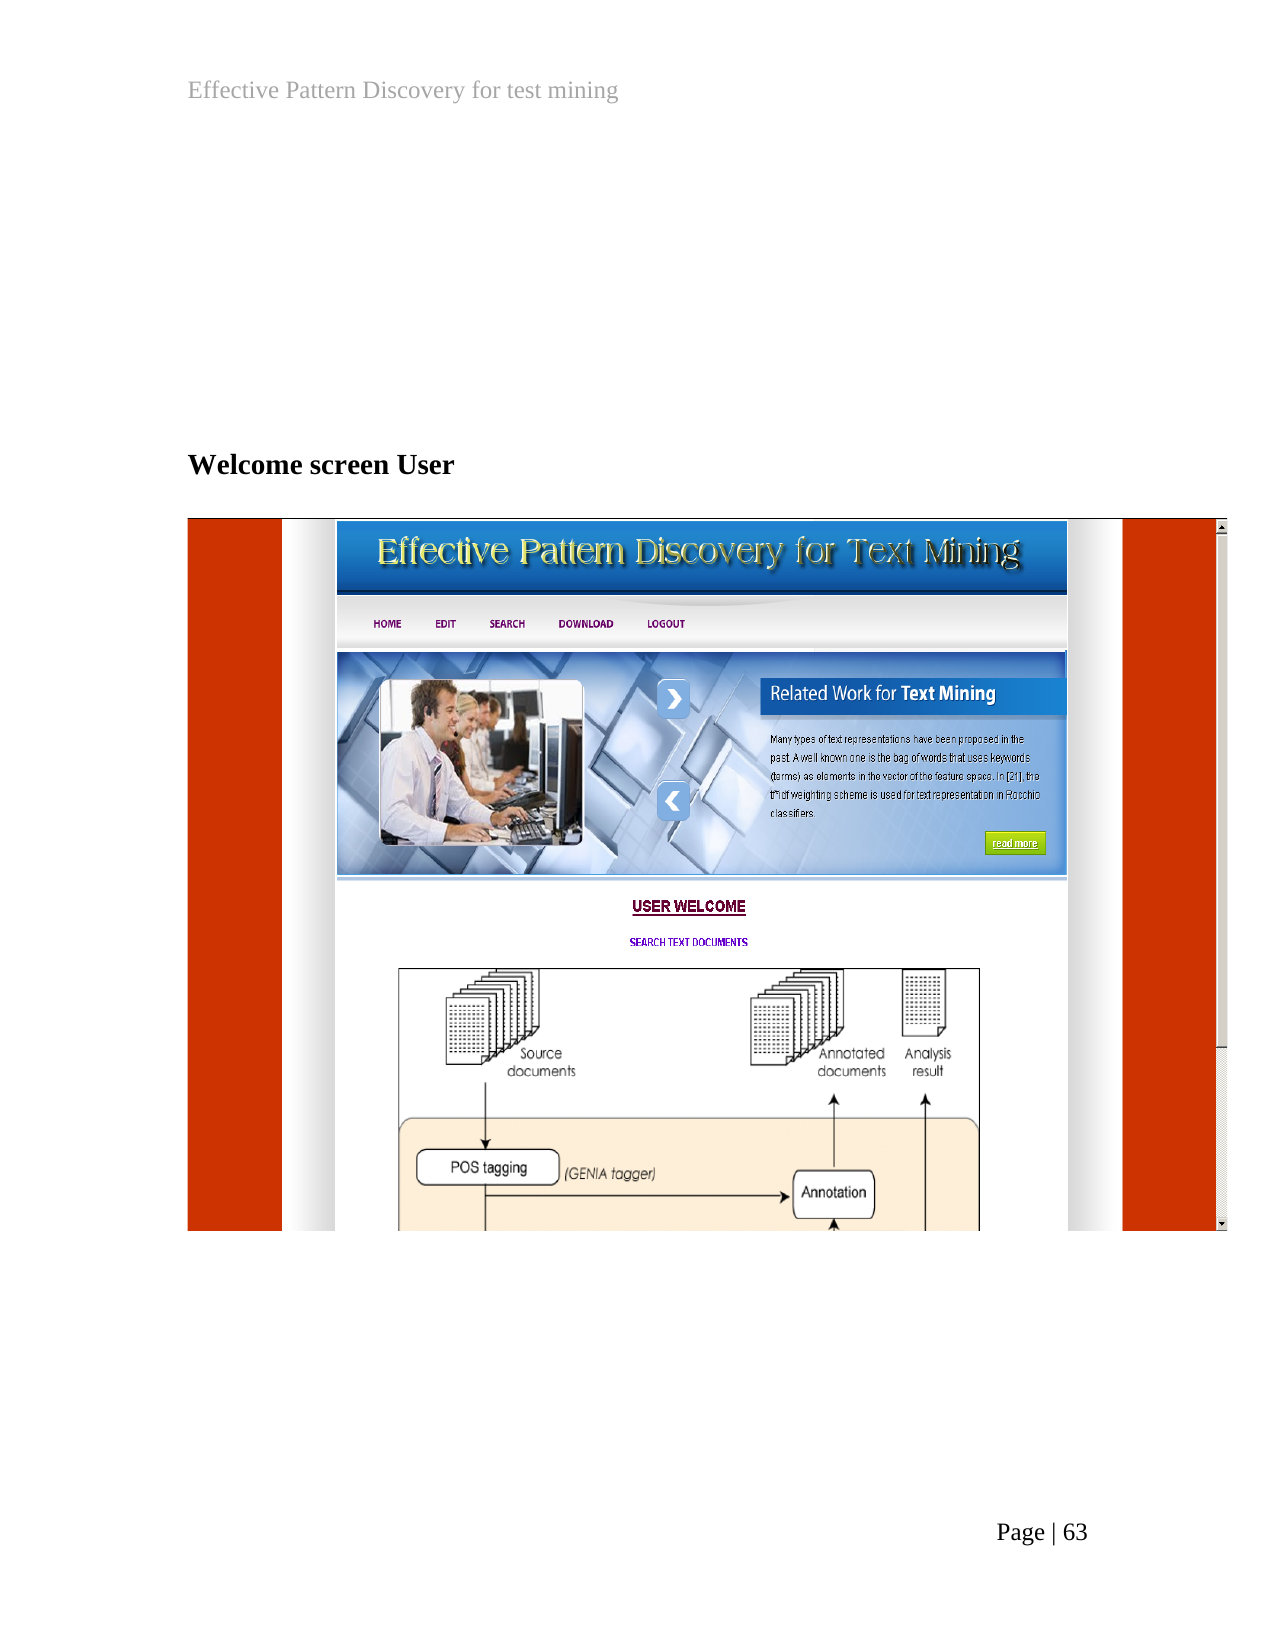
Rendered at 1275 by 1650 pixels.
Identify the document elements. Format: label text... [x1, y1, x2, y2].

text Welcome screen User [187, 447, 1087, 481]
picture [187, 518, 1228, 1231]
